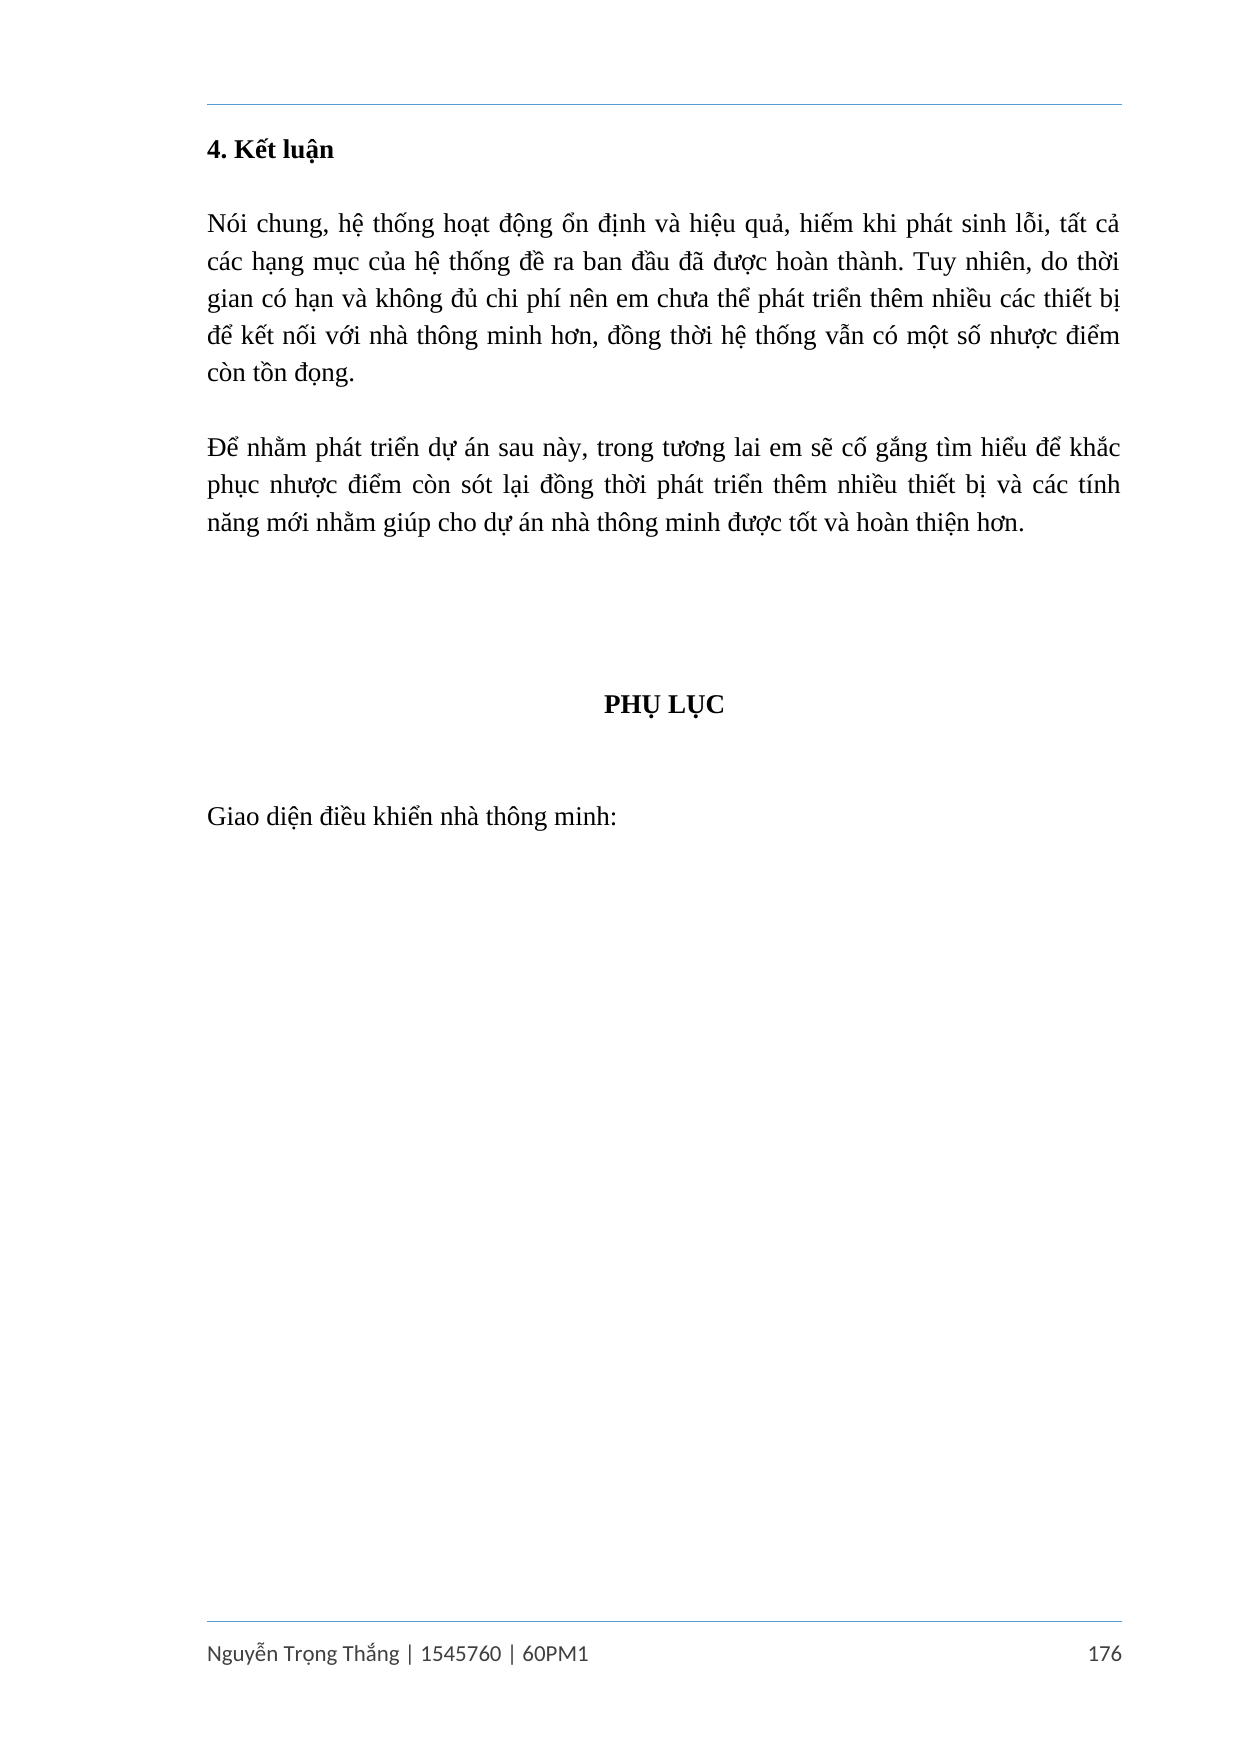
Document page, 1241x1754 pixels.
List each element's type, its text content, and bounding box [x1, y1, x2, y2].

subtitle 4. Kết luận [207, 133, 1122, 164]
subtitle PHỤ LỤC [207, 688, 1122, 719]
text Nói chung, hệ thống hoạt động ổn định và hiệu quả, hiếm khi phát sinh lỗi, tất cả các hạng mục của hệ thống đề ra ban đầu đã được hoàn thành. Tuy nhiên, do thời gian có hạn và không đủ chi phí nên em chưa thể phát triển thêm nhiều các thiết bị để kết nối với nhà thông minh hơn, đồng thời hệ thống vẫn có một số nhược điểm còn tồn đọng. [207, 207, 1122, 388]
text Để nhằm phát triển dự án sau này, trong tương lai em sẽ cố gắng tìm hiểu để khắc phục nhược điểm còn sót lại đồng thời phát triển thêm nhiều thiết bị và các tính năng mới nhằm giúp cho dự án nhà thông minh được tốt và hoàn thiện hơn. [207, 431, 1122, 537]
text Giao diện điều khiển nhà thông minh: [207, 800, 1122, 831]
